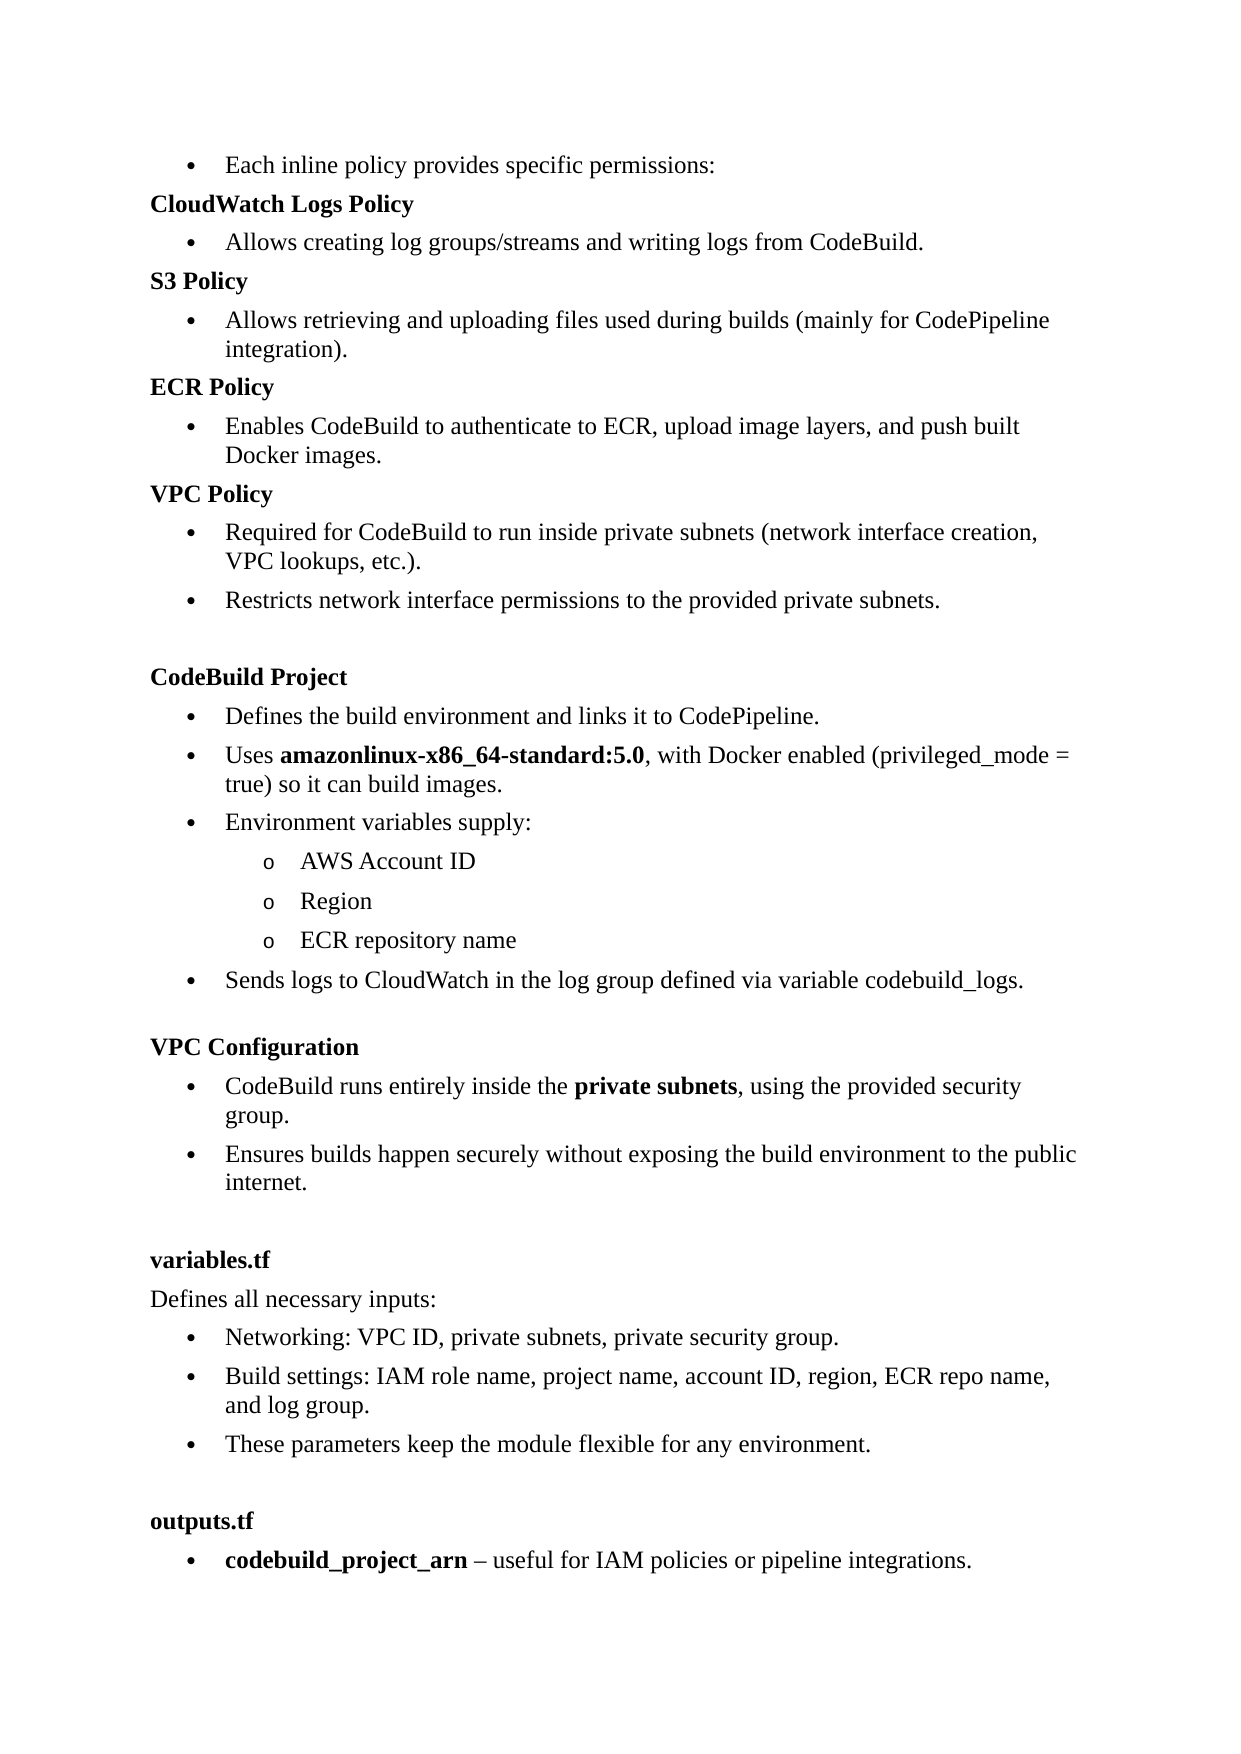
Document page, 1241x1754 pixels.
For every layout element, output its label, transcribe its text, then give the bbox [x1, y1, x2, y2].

list Allows retrieving and uploading files used during builds (mainly for CodePipeline integration). [187, 305, 1090, 362]
text outputs.tf [150, 1506, 1090, 1535]
list ECR repository name [262, 925, 1090, 955]
list Defines the build environment and links it to CodePipeline. [187, 701, 1090, 730]
text CloudWatch Logs Policy [150, 189, 1090, 217]
list codebuild_project_arn – useful for IAM policies or pipeline integrations. [187, 1545, 1090, 1574]
list Restricts network interface permissions to the provided private subnets. [187, 585, 1090, 614]
list Region [262, 886, 1090, 915]
list Networking: VPC ID, private subnets, private security group. [187, 1322, 1090, 1351]
list Environment variables supply: [187, 807, 1090, 836]
list Build settings: IAM role name, project name, account ID, region, ECR repo name, and log group. [187, 1361, 1090, 1419]
list Enables CodeBuild to authenticate to ECR, upload image layers, and push built Docker images. [187, 411, 1090, 469]
list Allows creating log groups/streams and writing logs from CodeBuild. [187, 227, 1090, 256]
text variables.tf [150, 1245, 1090, 1274]
list CodeBuild runs entirely inside the private subnets, using the provided security group. [187, 1071, 1090, 1129]
list Sends logs to CloudWatch in the log group defined via variable codebuild_logs. [187, 965, 1090, 994]
text CodeBuild Project [150, 662, 1090, 691]
list Ensures builds happen securely without exposing the build environment to the public internet. [187, 1139, 1090, 1196]
text Defines all necessary inputs: [150, 1284, 1090, 1312]
text VPC Policy [150, 479, 1090, 507]
list These parameters keep the module flexible for any environment. [187, 1429, 1090, 1457]
text VPC Configuration [150, 1004, 1090, 1061]
list Each inline policy provides specific permissions: [187, 150, 1090, 179]
list AWS Account ID [262, 846, 1090, 876]
text S3 Policy [150, 266, 1090, 295]
text ECR Policy [150, 372, 1090, 401]
list Uses amazonlinux-x86_64-standard:5.0, with Docker enabled (privileged_mode = true) so it can build images. [187, 740, 1090, 797]
list Required for CodeBuild to run inside private subnets (network interface creation, VPC lookups, etc.). [187, 517, 1090, 575]
